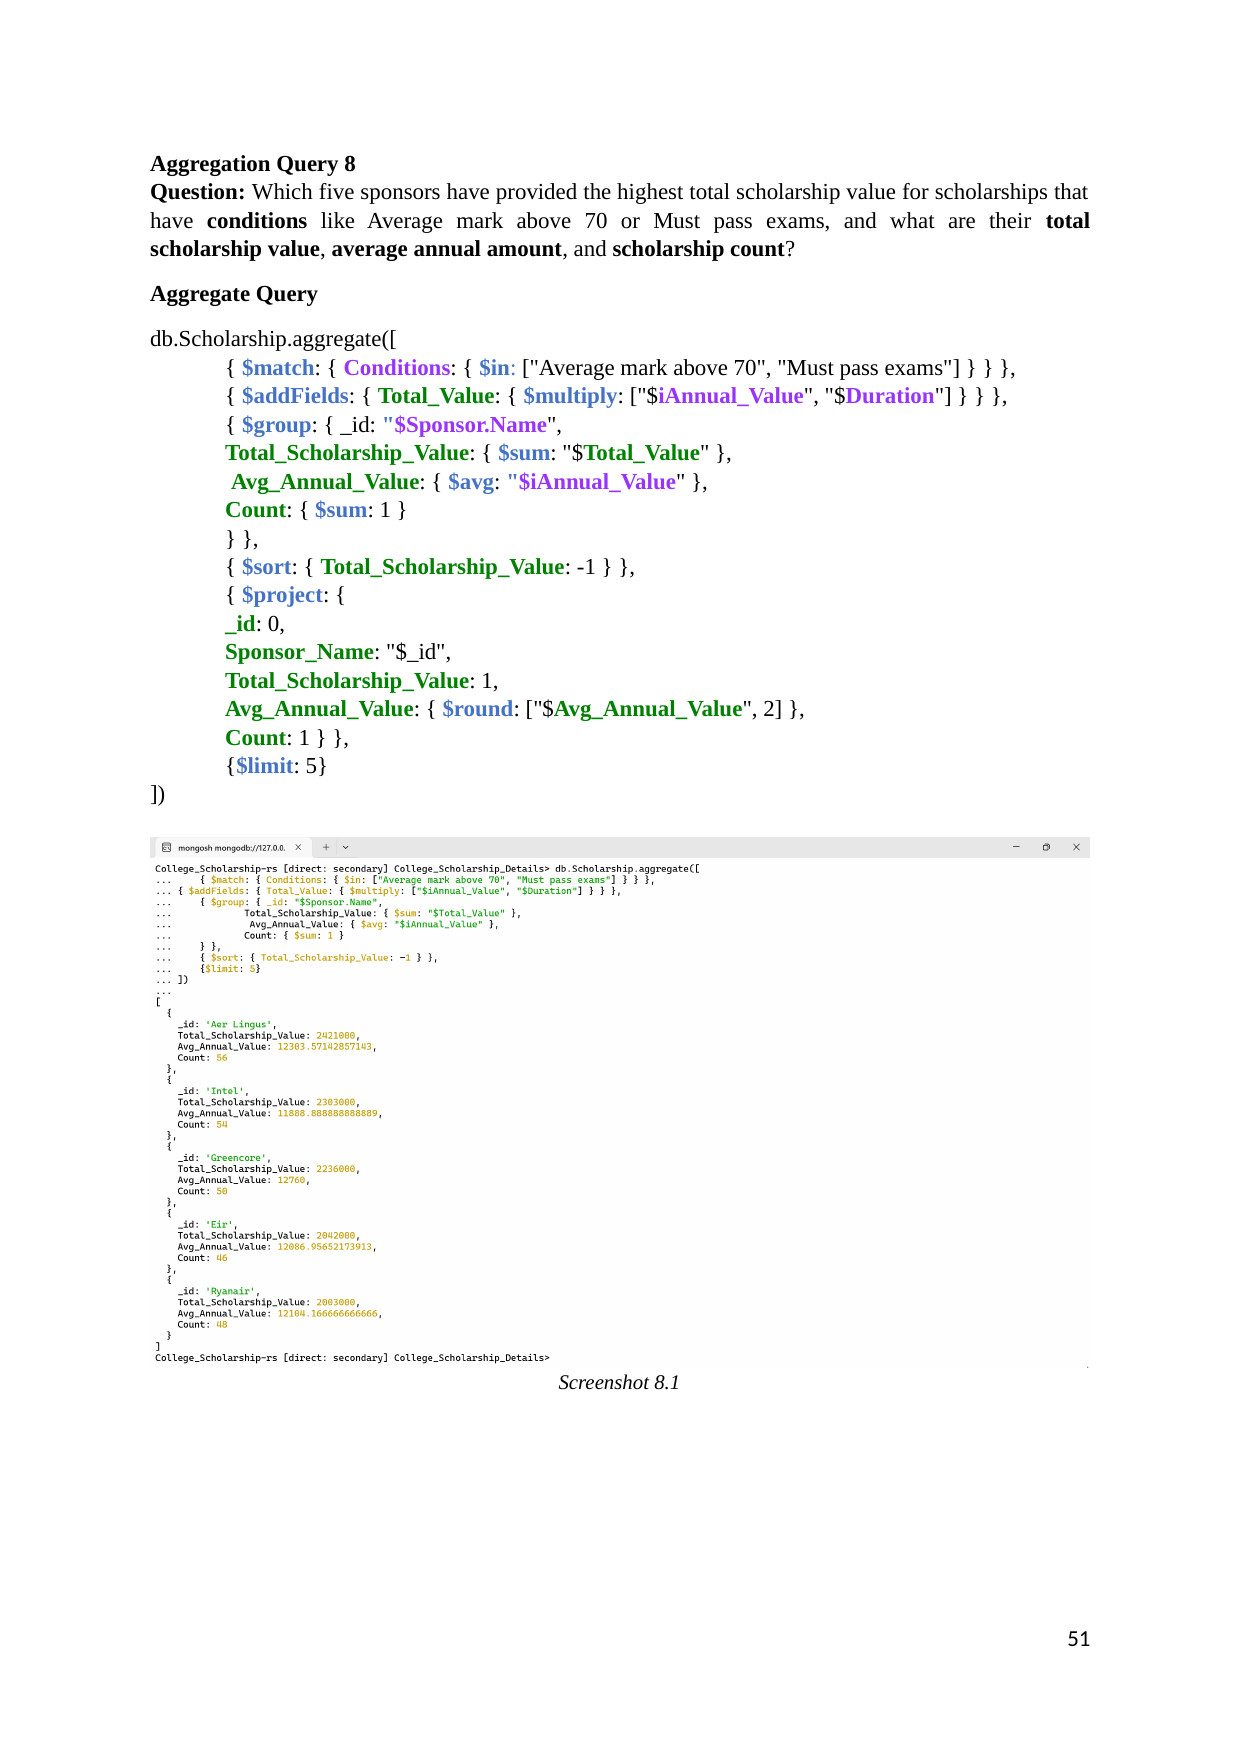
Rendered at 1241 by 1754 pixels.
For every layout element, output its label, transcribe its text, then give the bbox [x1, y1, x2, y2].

text db.Scholarship.aggregate([ [150, 326, 1090, 352]
text ]) [150, 781, 1090, 807]
text { $group: { _id: "$Sponsor.Name", [150, 411, 1090, 437]
text { $project: { [150, 581, 1090, 608]
text { $addFields: { Total_Value: { $multiply: ["$iAnnual_Value", "$Duration"] } } }, [150, 382, 1090, 409]
text Sponsor_Name: "$_id", [150, 638, 1090, 665]
text Screenshot 8.1 [150, 1370, 1090, 1394]
text Count: 1 } }, [150, 724, 1090, 750]
text { $match: { Conditions: { $in: ["Average mark above 70", "Must pass exams"] } } }, [150, 354, 1090, 380]
text { $sort: { Total_Scholarship_Value: -1 } }, [150, 553, 1090, 579]
text Avg_Annual_Value: { $avg: "$iAnnual_Value" }, [150, 468, 1090, 494]
text Aggregation Query 8 [150, 150, 1090, 176]
text _id: 0, [150, 610, 1090, 636]
text Aggregate Query [150, 280, 1090, 307]
text Question: Which five sponsors have provided the highest total scholarship value for scholarships that have conditions like Average mark above 70 or Must pass exams, and what are their total scholarship value, average annual amount, and scholarship count? [150, 178, 1090, 262]
text Avg_Annual_Value: { $round: ["$Avg_Annual_Value", 2] }, [150, 695, 1090, 722]
text Total_Scholarship_Value: { $sum: "$Total_Value" }, [150, 439, 1090, 466]
text } }, [150, 524, 1090, 551]
text Count: { $sum: 1 } [150, 496, 1090, 522]
text Total_Scholarship_Value: 1, [150, 667, 1090, 693]
picture [150, 837, 1091, 1368]
text {$limit: 5} [150, 752, 1090, 778]
